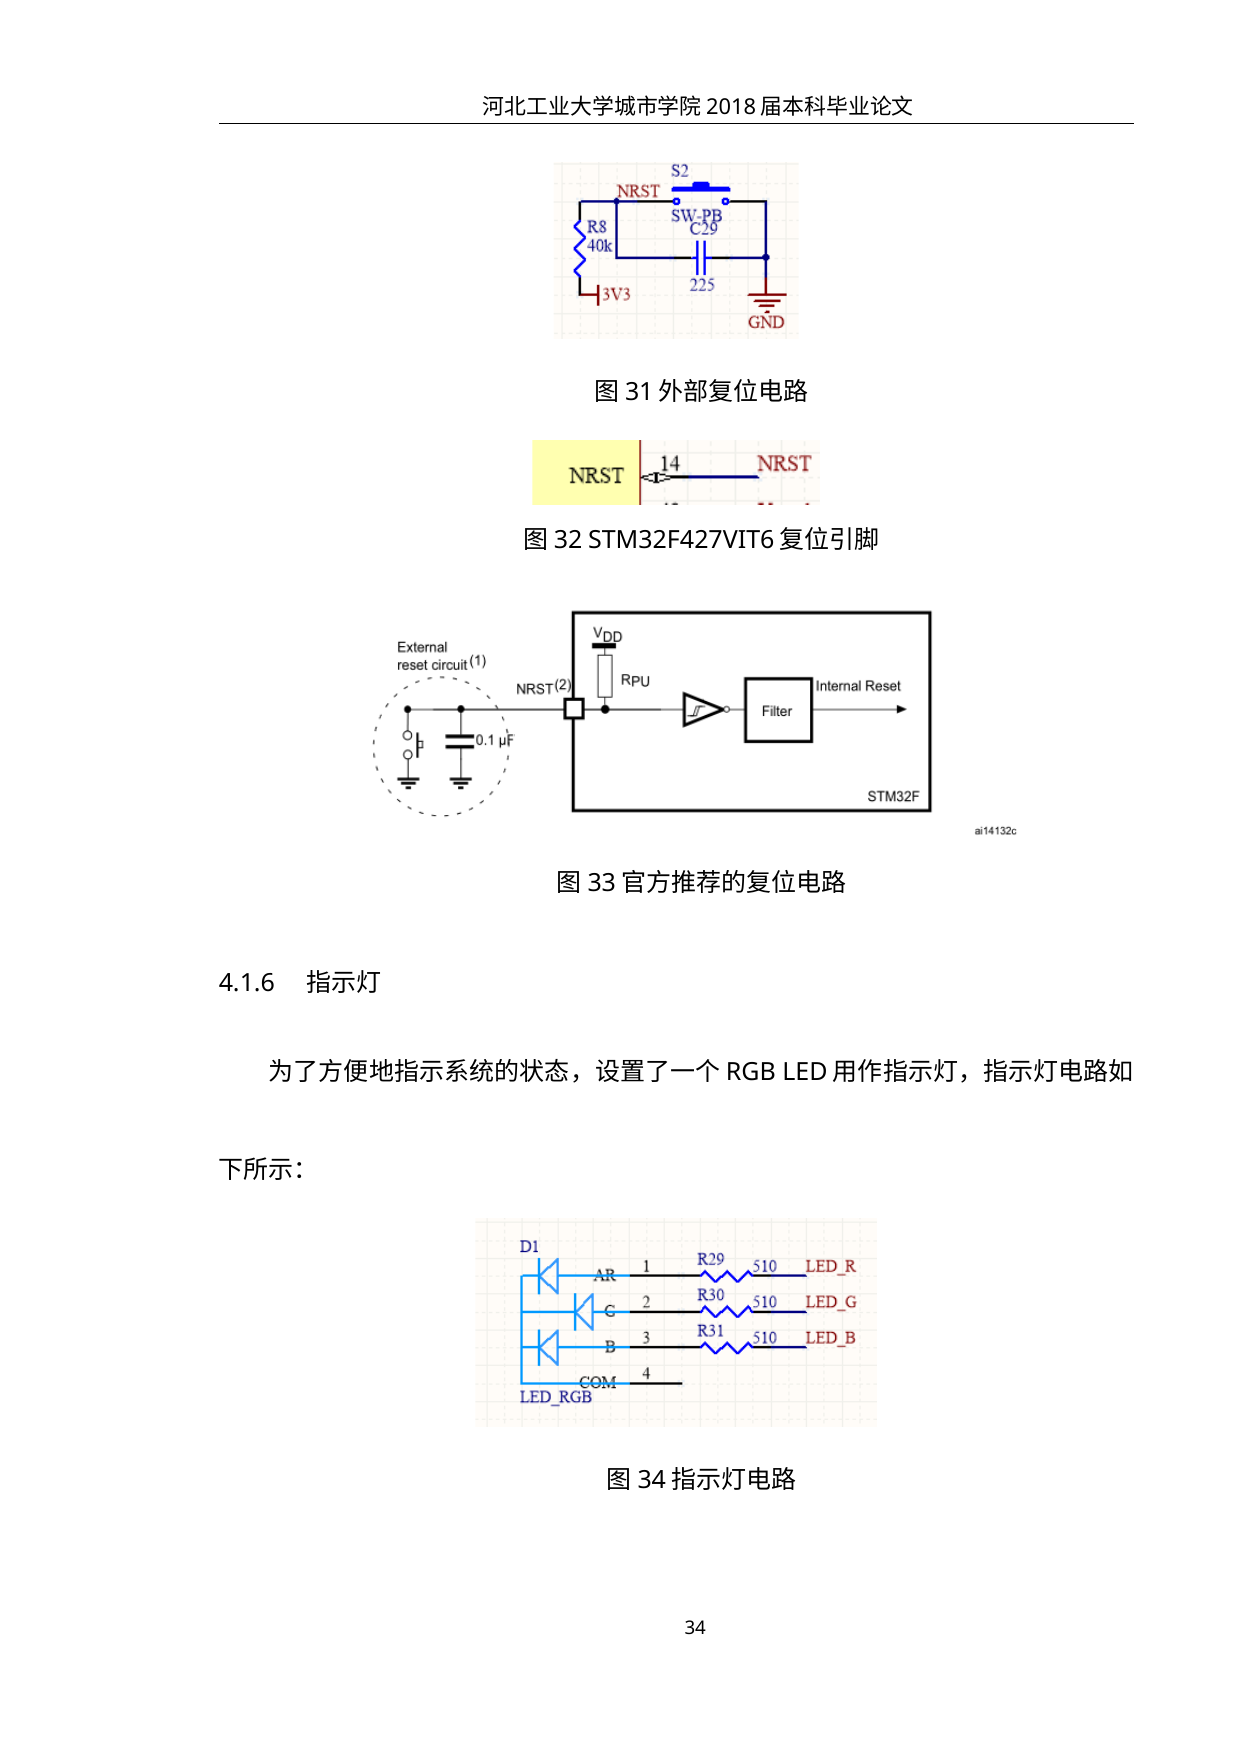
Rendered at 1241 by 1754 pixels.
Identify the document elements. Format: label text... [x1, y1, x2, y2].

text 图 外部复位电路 [218, 357, 1134, 422]
title 指示灯 [218, 948, 1134, 1013]
picture [532, 440, 820, 505]
text 图 STM32F427VIT6复位引脚 [218, 505, 1134, 570]
picture [324, 588, 1028, 842]
text 为了方便地指示系统的状态，设置了一个RGB LED用作指示灯，指示灯电路如下所示： [218, 1037, 1134, 1200]
picture [553, 162, 799, 339]
picture [475, 1218, 877, 1427]
text 图 指示灯电路 [218, 1446, 1134, 1511]
text 图 官方推荐的复位电路 [218, 848, 1134, 913]
